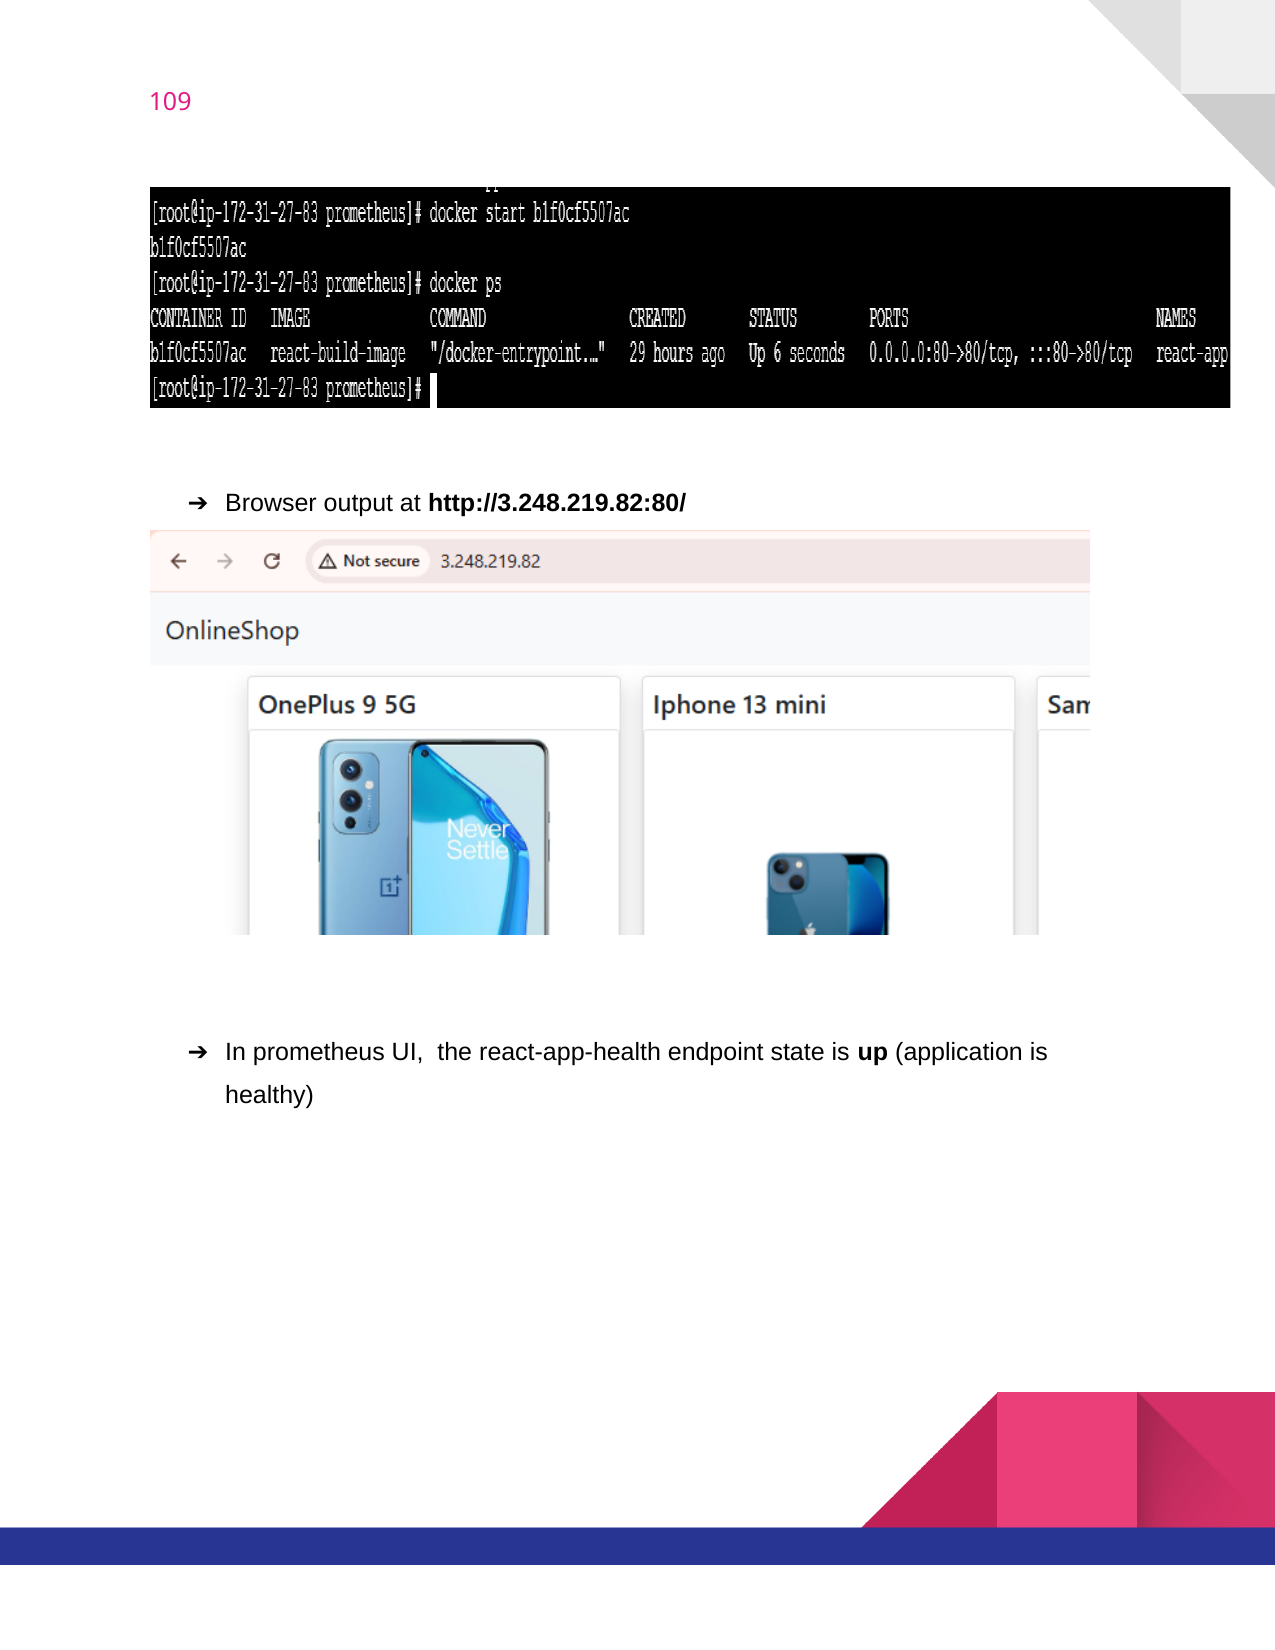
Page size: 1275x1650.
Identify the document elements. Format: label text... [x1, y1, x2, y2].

list In prometheus UI, the react-app-health endpoint state is up (application is healthy) [187, 1037, 1125, 1108]
picture [0, 1390, 1275, 1565]
list Browser output at http://3.248.219.82:80/ [187, 487, 1125, 516]
picture [150, 530, 1091, 935]
picture [150, 0, 1275, 425]
